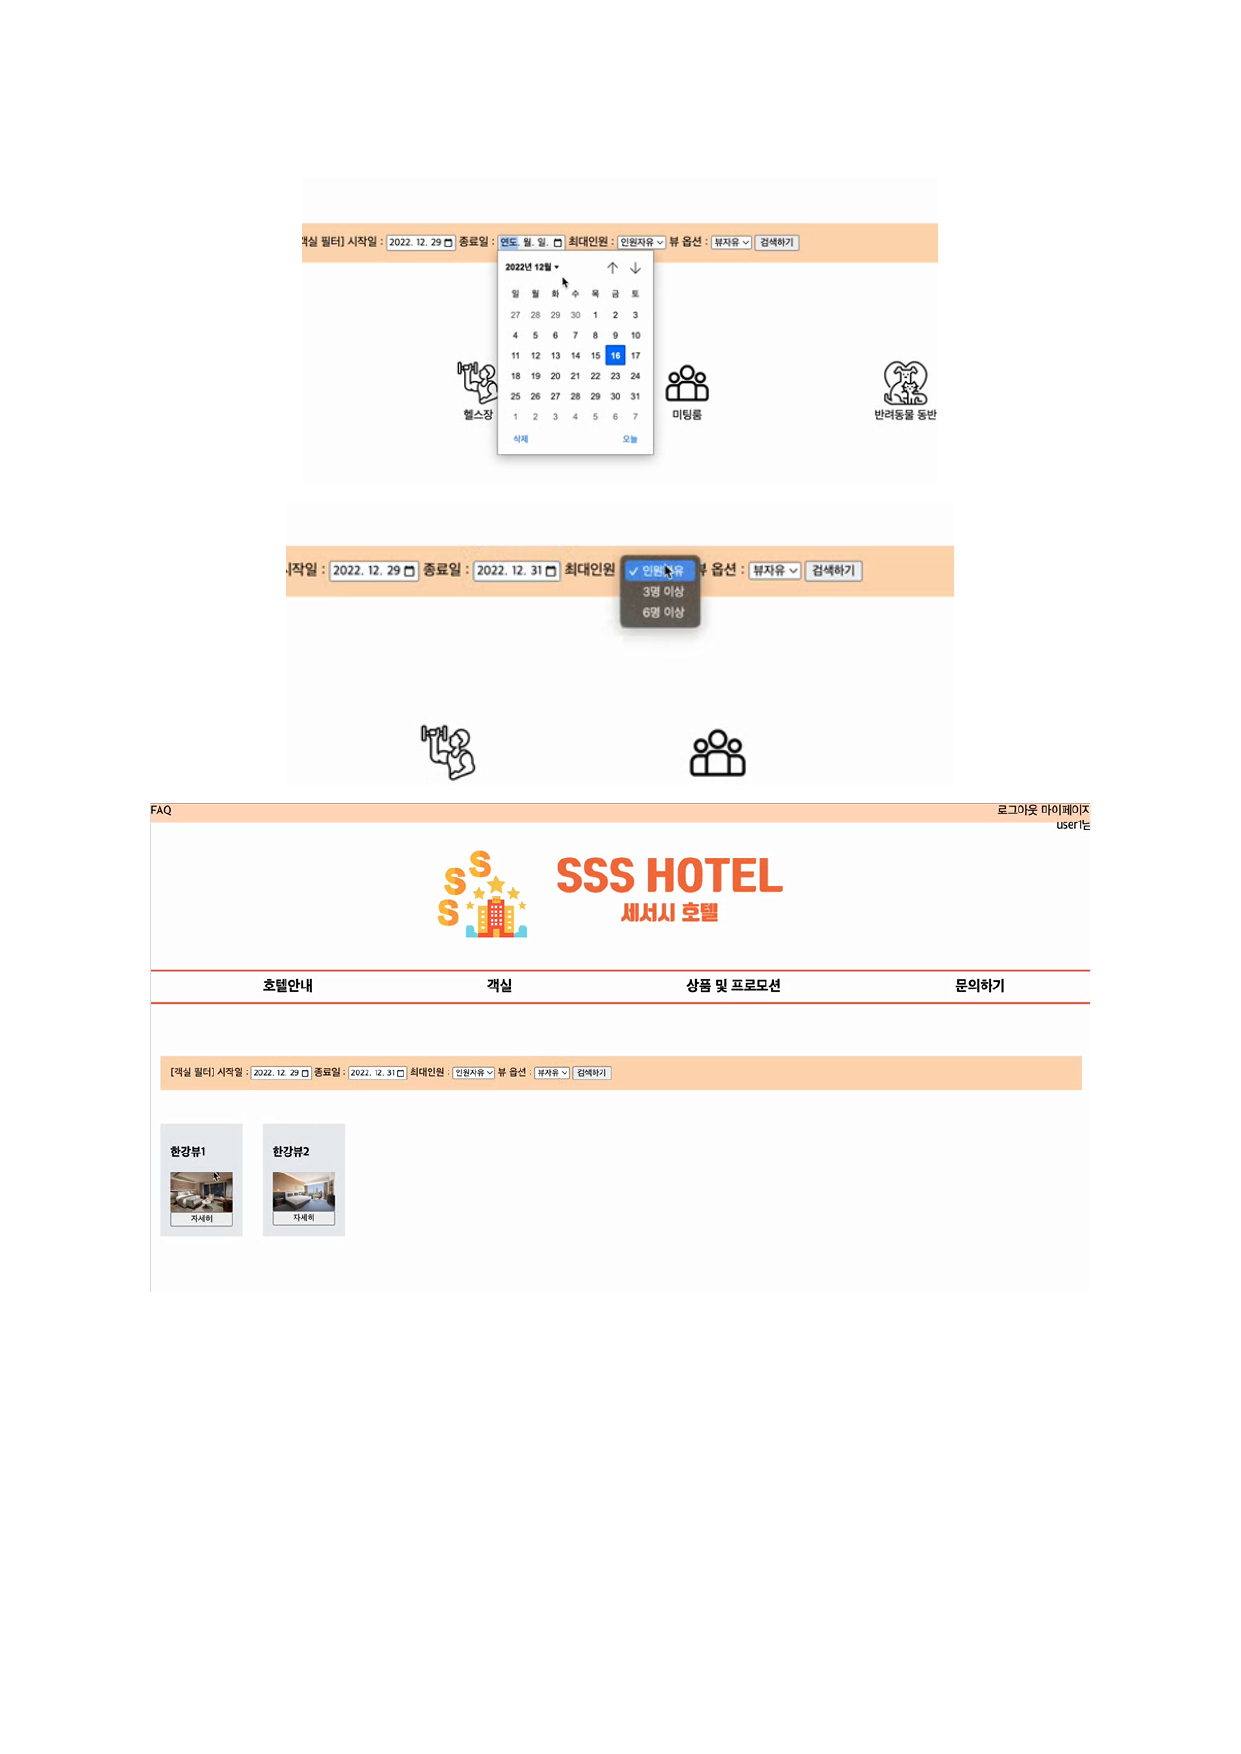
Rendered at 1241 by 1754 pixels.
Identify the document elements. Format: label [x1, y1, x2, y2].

picture [286, 502, 955, 785]
picture [150, 803, 1091, 1292]
picture [302, 177, 939, 484]
